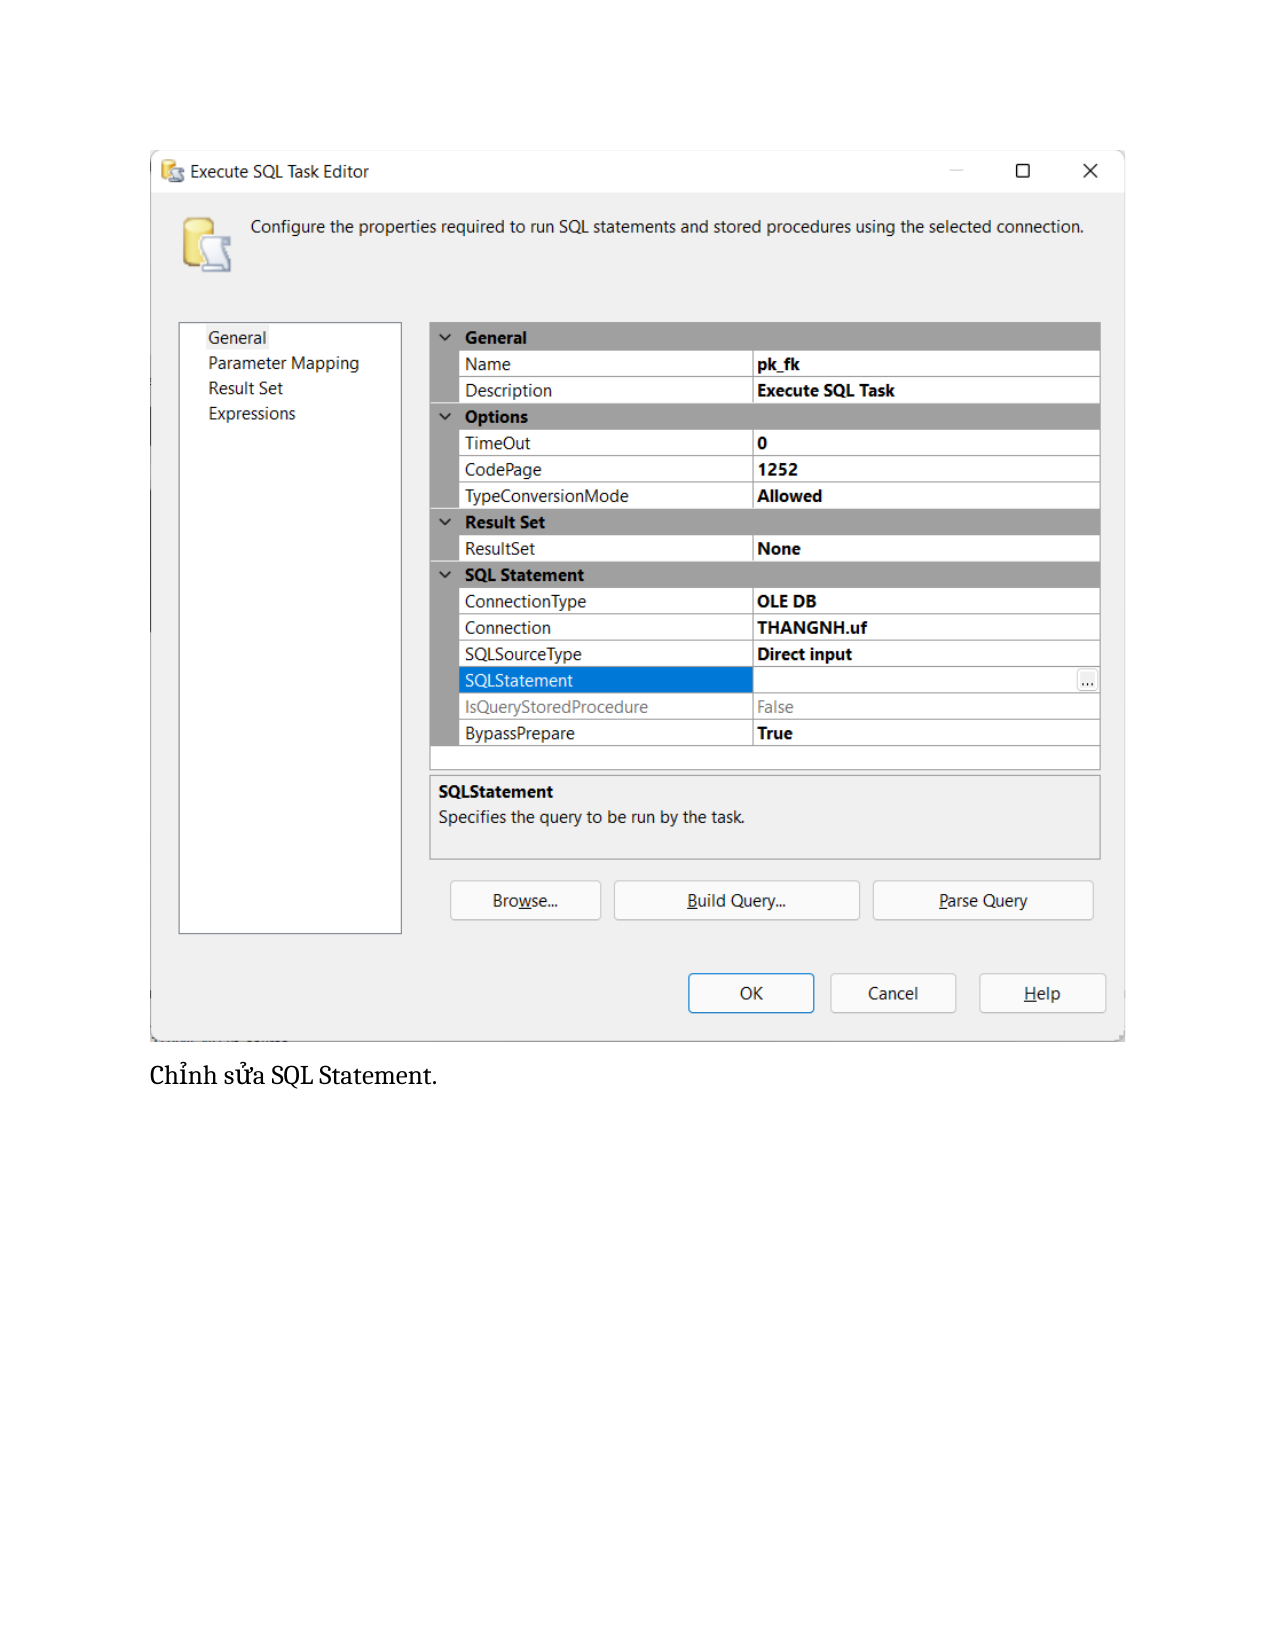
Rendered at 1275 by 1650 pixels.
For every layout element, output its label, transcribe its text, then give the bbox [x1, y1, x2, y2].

text Chỉnh sửa SQL Statement. [150, 1060, 1125, 1091]
picture [150, 150, 1125, 1042]
